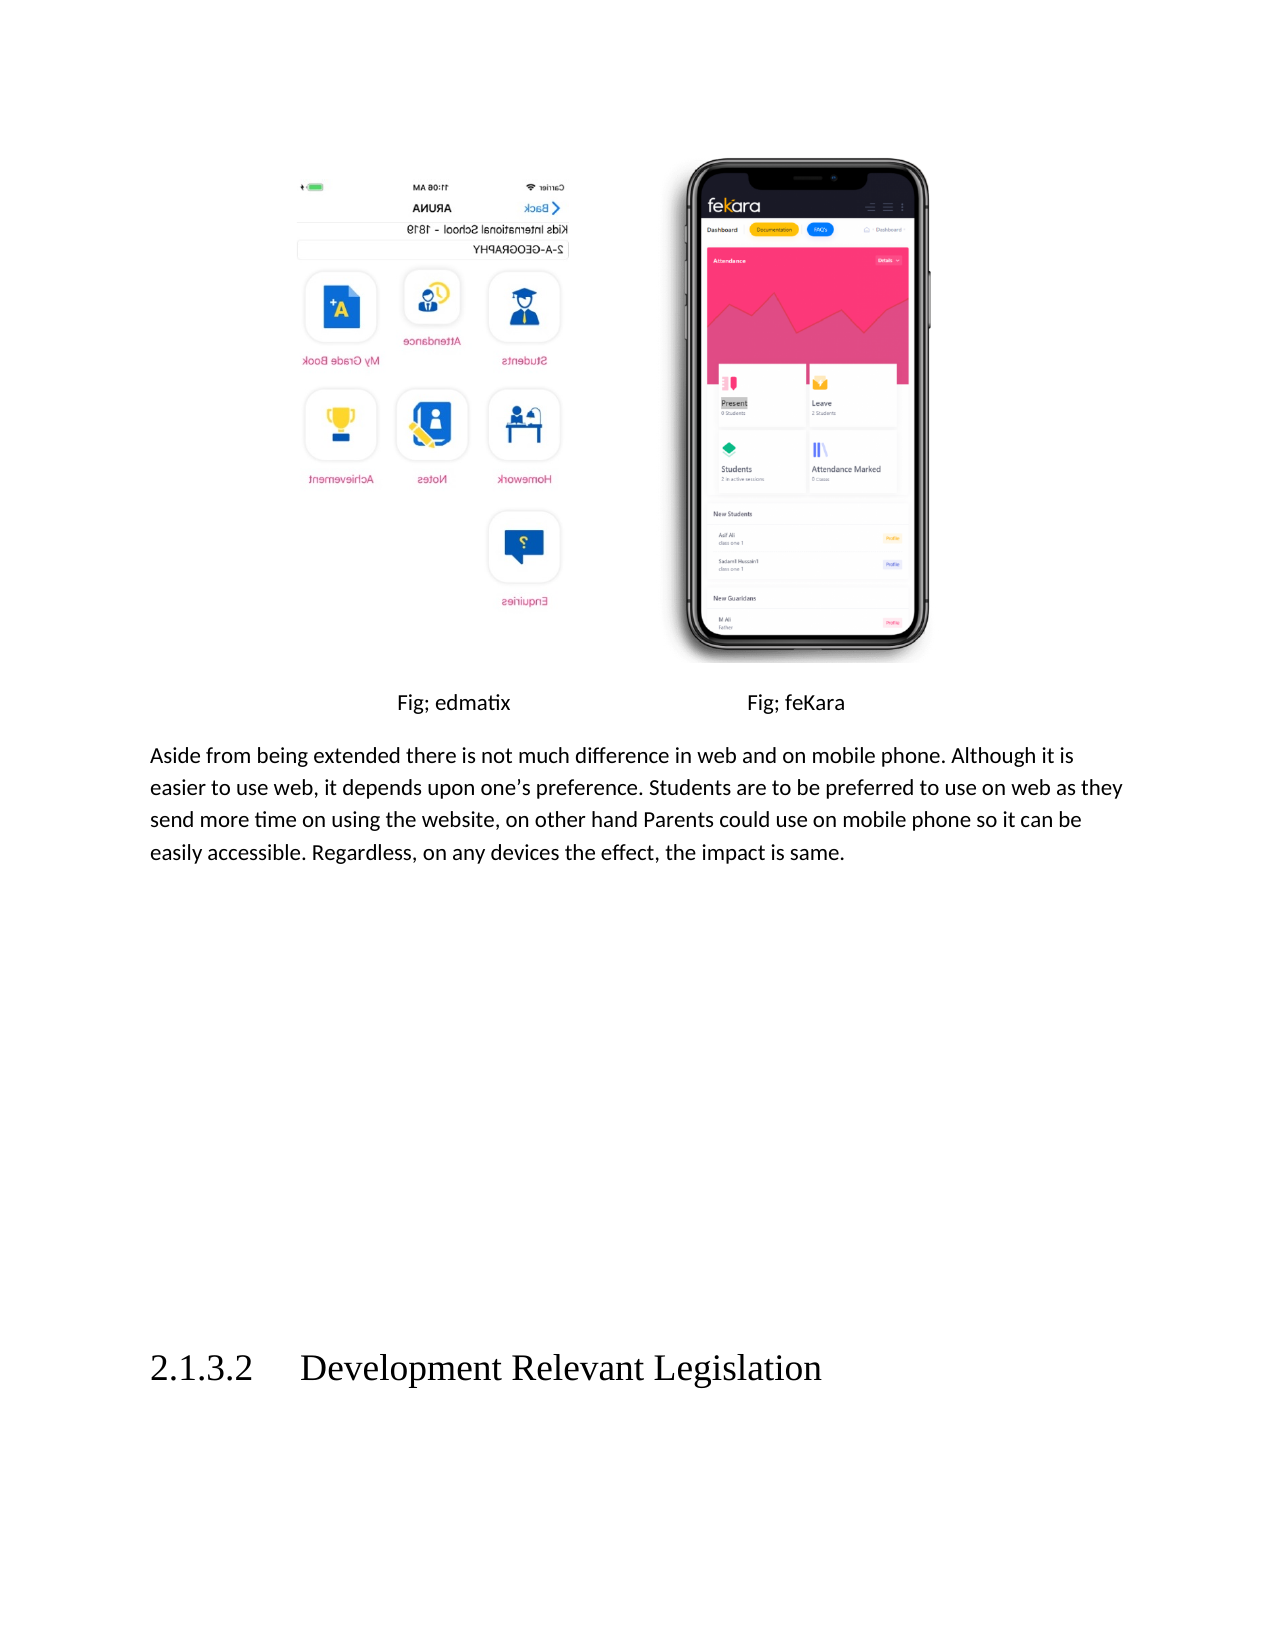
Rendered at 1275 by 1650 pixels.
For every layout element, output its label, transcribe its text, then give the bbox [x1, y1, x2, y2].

picture [636, 150, 979, 663]
picture [296, 179, 569, 663]
text Fig; edmatix Fig; feKara [150, 688, 1125, 716]
text Aside from being extended there is not much difference in web and on mobile phone. Although it is easier to use web, it depends upon one’s preference. Students are to be preferred to use on web as they send more time on using the website, on other hand Parents could use on mobile phone so it can be easily accessible. Regardless, on any devices the effect, the impact is same. [150, 741, 1125, 866]
list Development Relevant Legislation [150, 1346, 1125, 1389]
